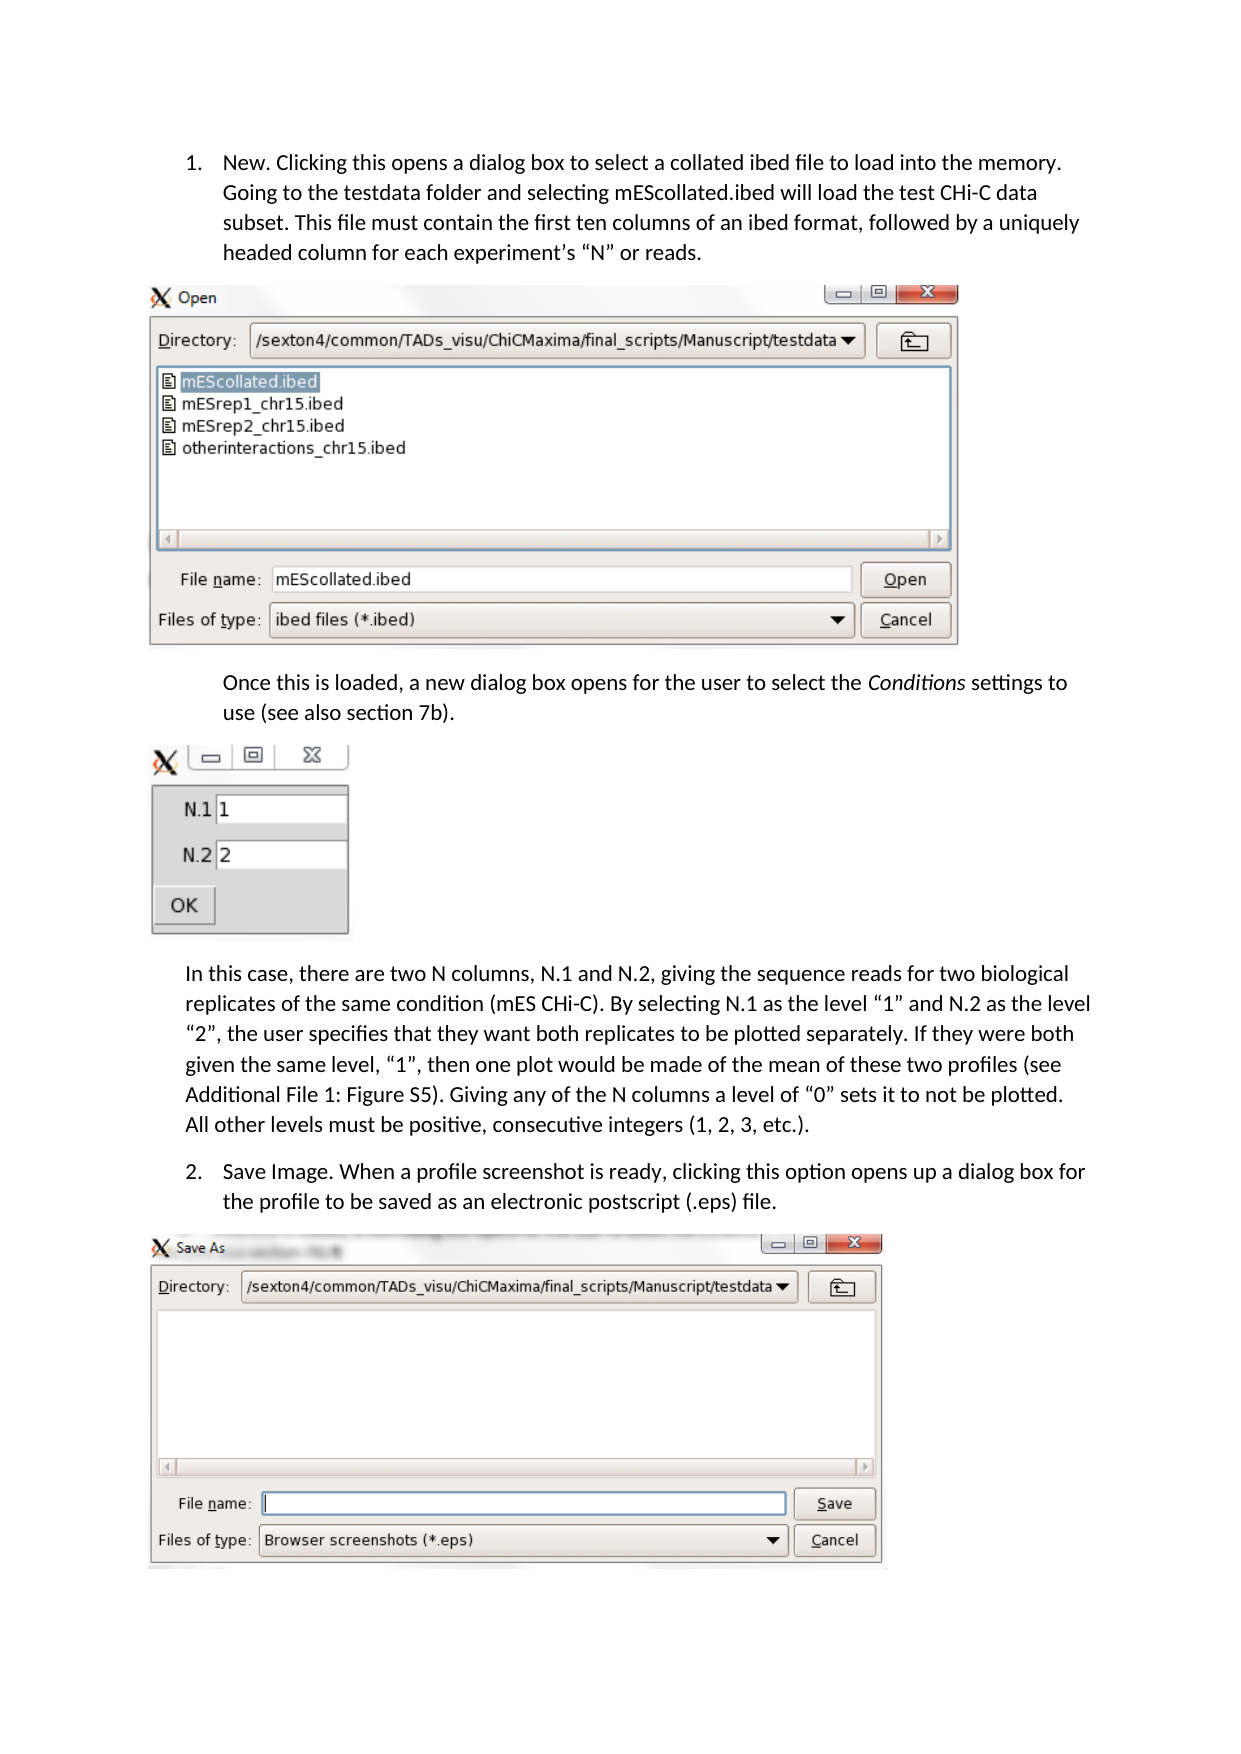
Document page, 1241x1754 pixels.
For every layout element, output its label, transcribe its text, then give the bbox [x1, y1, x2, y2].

picture [147, 285, 960, 649]
text In this case, there are two N columns, N.1 and N.2, giving the sequence reads for two biological replicates of the same condition (mES CHi-C). By selecting N.1 as the level “1” and N.2 as the level “2”, the user specifies that they want both replicates to be plotted separately. If they were both given the same level, “1”, then one plot would be made of the mean of these two profiles (see Additional File 1: Figure S5). Giving any of the N columns a level of “0” sets it to not be plotted. All other levels must be positive, consecutive integers (1, 2, 3, etc.). [185, 959, 1093, 1138]
list New. Clicking this opens a dialog box to select a collated ibed file to load into the memory. Going to the testdata folder and selecting mEScollated.ibed will load the test CHi-C data subset. This file must contain the first ten columns of an ibed format, followed by a uniquely headed column for each experiment’s “N” or reads. [185, 148, 1093, 266]
picture [147, 745, 354, 941]
picture [147, 1234, 887, 1569]
text Once this is loaded, a new dialog box opens for the user to select the Conditions settings to use (see also section 7b). [223, 668, 1093, 726]
list Save Image. When a profile screenshot is ready, clicking this option opens up a dialog box for the profile to be saved as an electronic postscript (.eps) file. [185, 1157, 1093, 1215]
